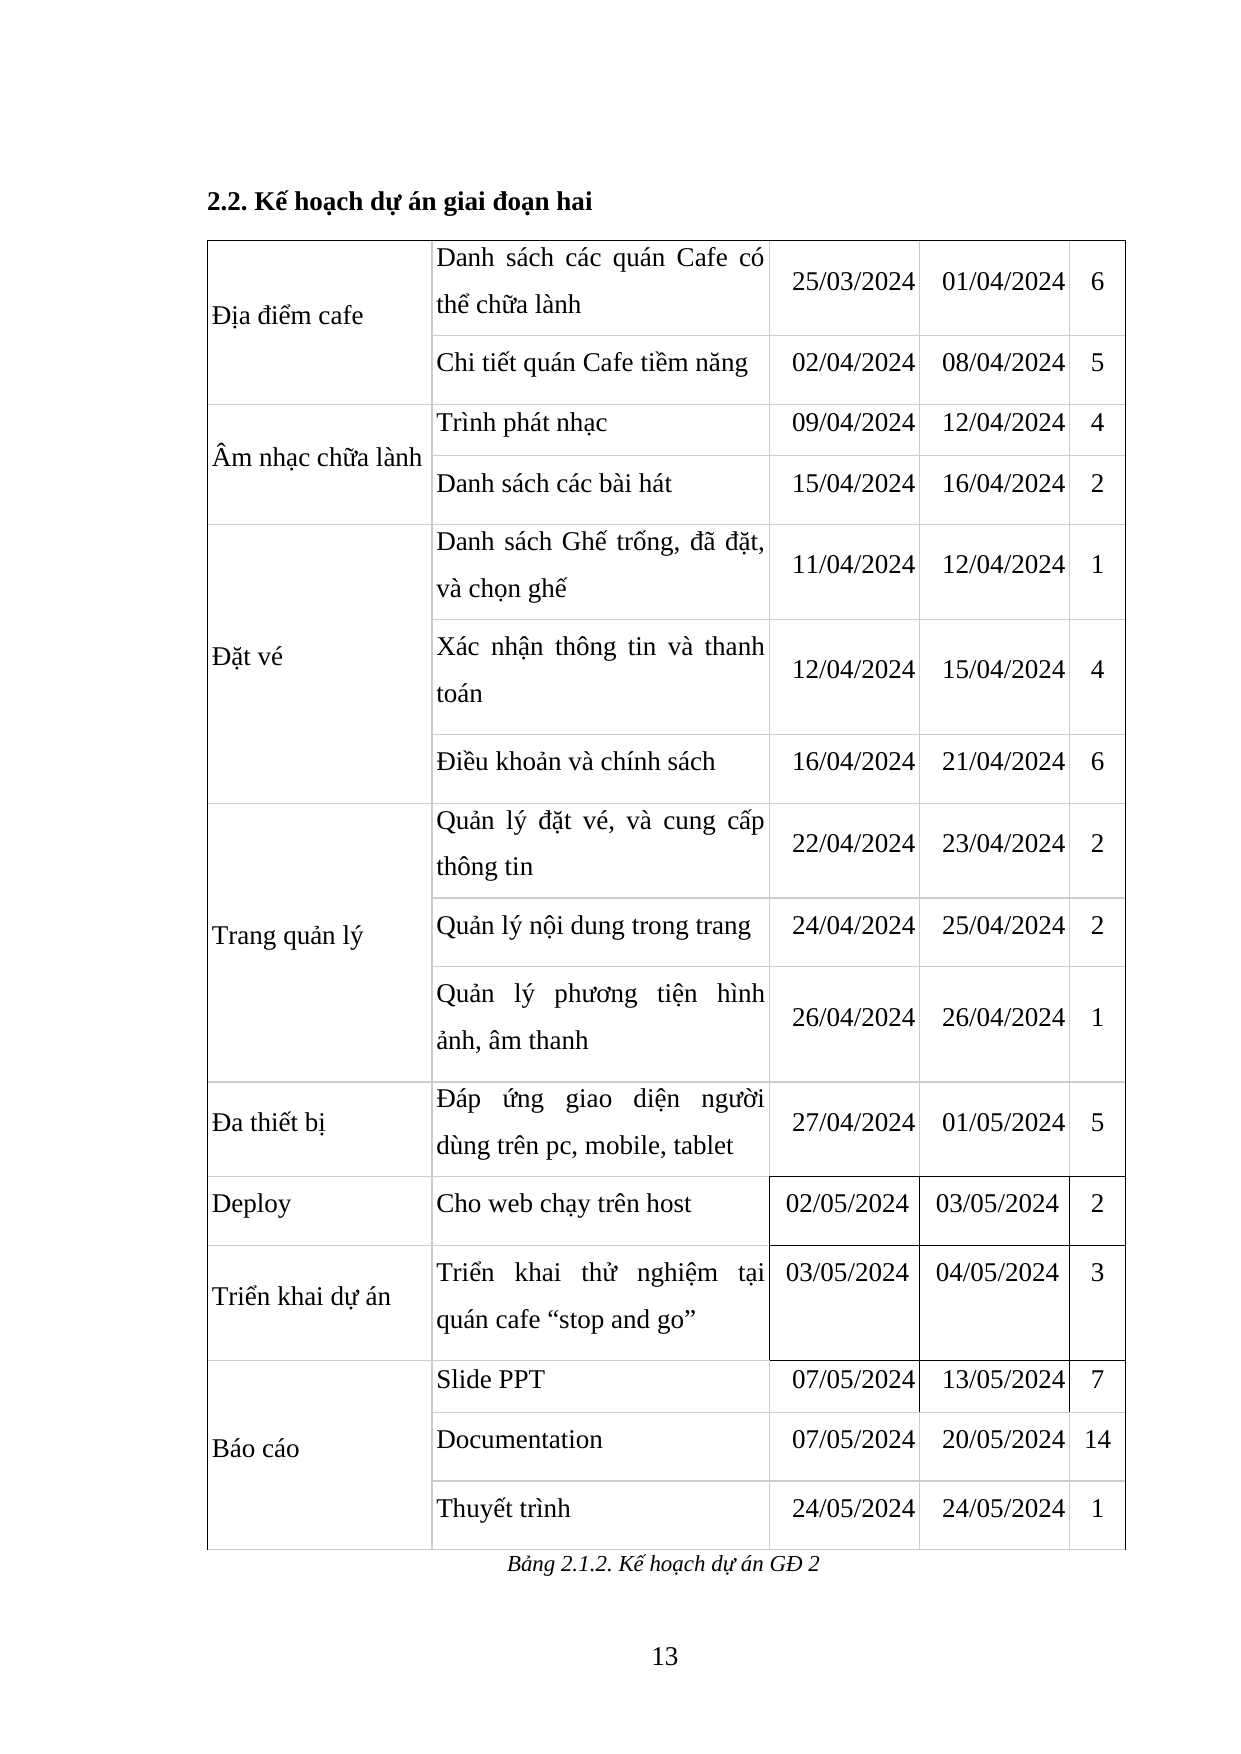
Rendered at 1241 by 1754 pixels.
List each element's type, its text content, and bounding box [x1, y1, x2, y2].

table_cell 12/04/2024 [920, 525, 1069, 618]
table_cell Cho web chạy trên host [433, 1177, 769, 1245]
table_cell 16/04/2024 [920, 456, 1069, 524]
table_cell Triển khai dự án [208, 1246, 431, 1360]
table_cell 21/04/2024 [920, 735, 1069, 803]
table_cell Điều khoản và chính sách [433, 735, 769, 803]
table_cell Thuyết trình [433, 1482, 769, 1549]
table_cell 07/05/2024 [770, 1361, 919, 1412]
table_header 01/04/2024 [920, 241, 1069, 335]
table_cell 6 [1070, 735, 1125, 803]
table_header Địa điểm cafe [208, 241, 431, 403]
table_cell 7 [1070, 1361, 1125, 1412]
table_cell Quản lý phương tiện hình ảnh, âm thanh [433, 967, 769, 1081]
table_cell 07/05/2024 [770, 1413, 919, 1480]
table_cell 08/04/2024 [920, 336, 1069, 403]
table_cell 15/04/2024 [770, 456, 919, 524]
table_cell 24/05/2024 [920, 1482, 1069, 1549]
table_cell 26/04/2024 [770, 967, 919, 1081]
table_cell 27/04/2024 [770, 1083, 919, 1176]
subtitle 2.2. Kế hoạch dự án giai đoạn hai [207, 185, 1122, 216]
table_cell Đáp ứng giao diện người dùng trên pc, mobile, tablet [433, 1083, 769, 1176]
table_cell 02/04/2024 [770, 336, 919, 403]
table_cell Xác nhận thông tin và thanh toán [433, 620, 769, 734]
table_cell Deploy [208, 1177, 431, 1245]
table_cell 04/05/2024 [920, 1246, 1069, 1360]
table_cell 11/04/2024 [770, 525, 919, 618]
table_cell 02/05/2024 [770, 1177, 919, 1245]
table_cell 2 [1070, 456, 1125, 524]
table_cell 1 [1070, 1482, 1125, 1549]
table_cell 5 [1070, 336, 1125, 403]
table_cell Trang quản lý [208, 804, 431, 1081]
table_cell 22/04/2024 [770, 804, 919, 897]
table_cell 4 [1070, 620, 1125, 734]
table_cell Triển khai thử nghiệm tại quán cafe “stop and go” [433, 1246, 769, 1360]
table_cell 12/04/2024 [770, 620, 919, 734]
table_cell 3 [1070, 1246, 1125, 1360]
table_cell 24/04/2024 [770, 899, 919, 966]
table_cell 24/05/2024 [770, 1482, 919, 1549]
table_cell Documentation [433, 1413, 769, 1480]
table_cell Âm nhạc chữa lành [208, 405, 431, 524]
table_cell 25/04/2024 [920, 899, 1069, 966]
table_cell 14 [1070, 1413, 1125, 1480]
table_cell Trình phát nhạc [433, 405, 769, 455]
table_cell 1 [1070, 967, 1125, 1081]
table_header Danh sách các quán Cafe có thể chữa lành [433, 241, 769, 335]
table_cell 09/04/2024 [770, 405, 919, 455]
table_cell Quản lý đặt vé, và cung cấp thông tin [433, 804, 769, 897]
table_cell 26/04/2024 [920, 967, 1069, 1081]
table_header 6 [1070, 241, 1125, 335]
table_cell Danh sách Ghế trống, đã đặt, và chọn ghế [433, 525, 769, 618]
table_cell 2 [1070, 804, 1125, 897]
table_cell 15/04/2024 [920, 620, 1069, 734]
table_cell 20/05/2024 [920, 1413, 1069, 1480]
table_cell 5 [1070, 1083, 1125, 1176]
table_cell 16/04/2024 [770, 735, 919, 803]
table_cell Quản lý nội dung trong trang [433, 899, 769, 966]
table_cell 03/05/2024 [770, 1246, 919, 1360]
table_cell Đặt vé [208, 525, 431, 803]
table_cell Báo cáo [208, 1361, 431, 1549]
table_cell Chi tiết quán Cafe tiềm năng [433, 336, 769, 403]
table_cell 2 [1070, 899, 1125, 966]
text Bảng 2.1.2. Kế hoạch dự án GĐ 2 [207, 1550, 1122, 1577]
table_cell Đa thiết bị [208, 1083, 431, 1176]
table_cell 2 [1070, 1177, 1125, 1245]
table_header 25/03/2024 [770, 241, 919, 335]
table_cell 12/04/2024 [920, 405, 1069, 455]
table_cell 1 [1070, 525, 1125, 618]
table_cell 23/04/2024 [920, 804, 1069, 897]
table_cell 01/05/2024 [920, 1083, 1069, 1176]
table_cell Slide PPT [433, 1361, 769, 1412]
table_cell Danh sách các bài hát [433, 456, 769, 524]
table_cell 4 [1070, 405, 1125, 455]
table_cell 03/05/2024 [920, 1177, 1069, 1245]
table_cell 13/05/2024 [920, 1361, 1069, 1412]
